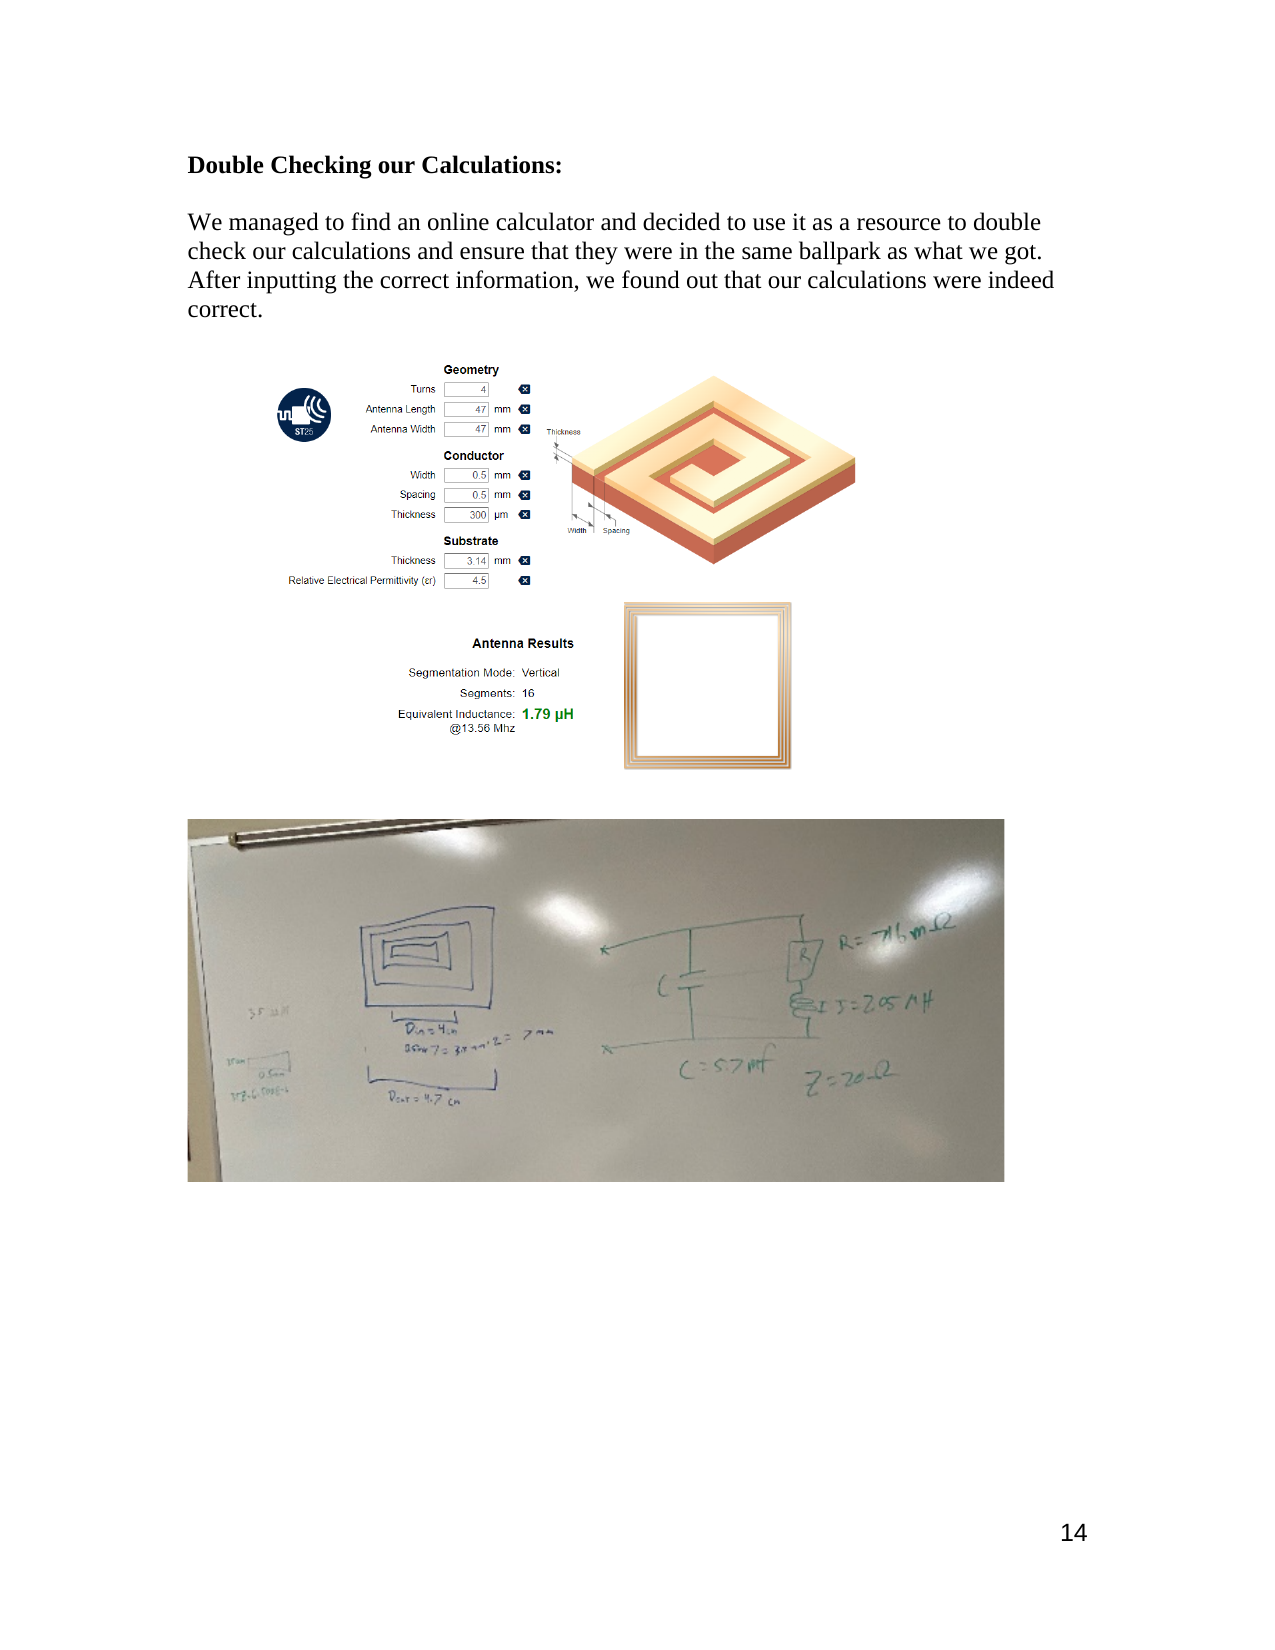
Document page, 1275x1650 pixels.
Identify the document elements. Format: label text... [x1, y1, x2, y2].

picture [187, 819, 1005, 1182]
text We managed to find an online calculator and decided to use it as a resource to double check our calculations and ensure that they were in the same ballpark as what we got. After inputting the correct information, we found out that our calculations were indeed correct. [187, 207, 1087, 322]
picture [187, 322, 1088, 791]
text Double Checking our Calculations: [187, 150, 1087, 179]
